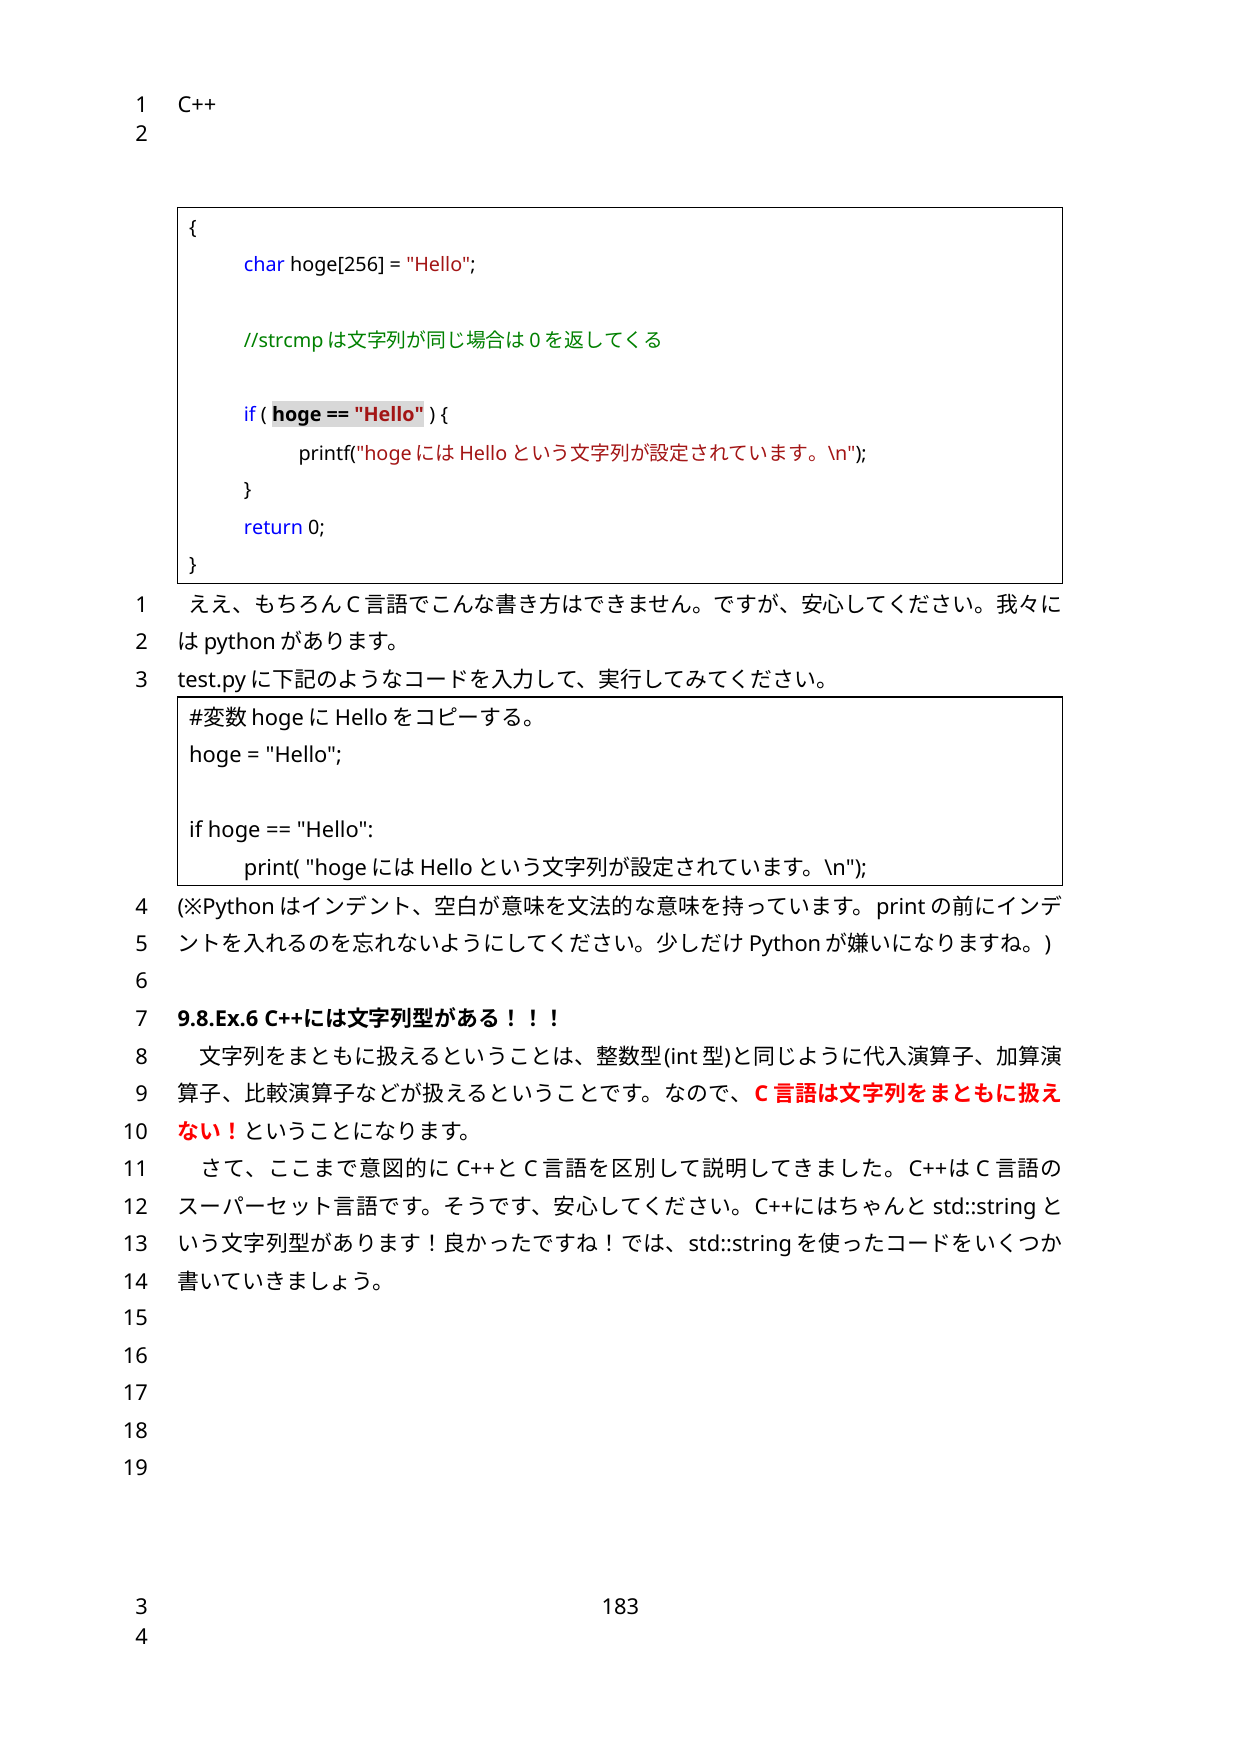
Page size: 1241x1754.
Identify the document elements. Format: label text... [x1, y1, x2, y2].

text 文字列をまともに扱えるということは、整数型(int型)と同じように代入演算子、加算演算子、比較演算子などが扱えるということです。なので、C言語は文字列をまともに扱えない！ということになります。 [177, 1036, 1063, 1148]
subtitle 9.8.Ex.6 C++には文字列型がある！！！ [177, 998, 1063, 1036]
text (※Pythonはインデント、空白が意味を文法的な意味を持っています。printの前にインデントを入れるのを忘れないようにしてください。少しだけPythonが嫌いになりますね。) [177, 886, 1063, 961]
text さて、ここまで意図的にC++とC言語を区別して説明してきました。C++はC言語のスーパーセット言語です。そうです、安心してください。C++にはちゃんとstd::stringという文字列型があります！良かったですね！では、std::stringを使ったコードをいくつか書いていきましょう。 [177, 1148, 1063, 1298]
table_header #変数hogeにHelloをコピーする。 hoge = "Hello"; if hoge == "Hello": print( "hogeにはHelloという文字列が設定されています。\n"); [178, 698, 1062, 885]
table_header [178, 208, 1062, 583]
text test.pyに下記のようなコードを入力して、実行してみてください。 [177, 659, 1063, 696]
text ええ、もちろんC言語でこんな書き方はできません。ですが、安心してください。我々にはpythonがあります。 [177, 584, 1063, 659]
